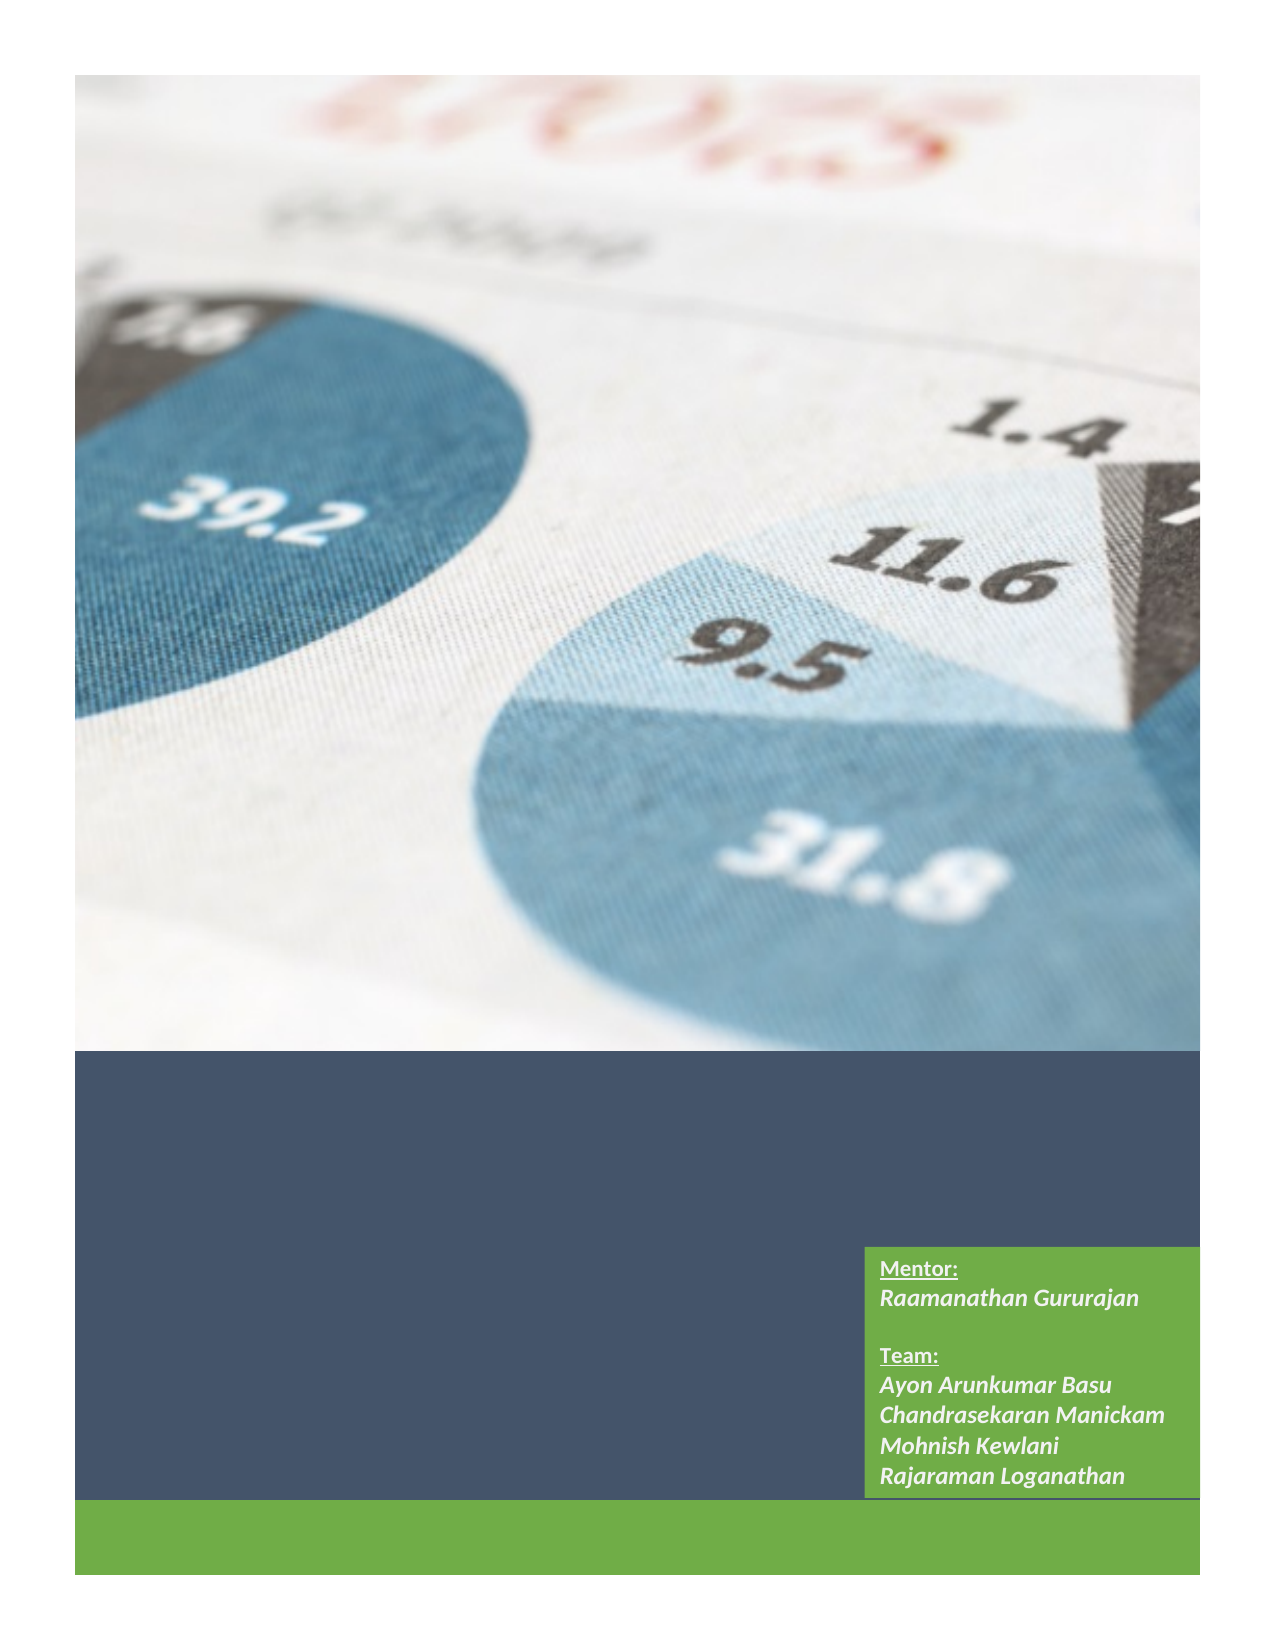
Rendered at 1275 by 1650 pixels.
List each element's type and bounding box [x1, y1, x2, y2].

picture [75, 75, 1200, 1051]
